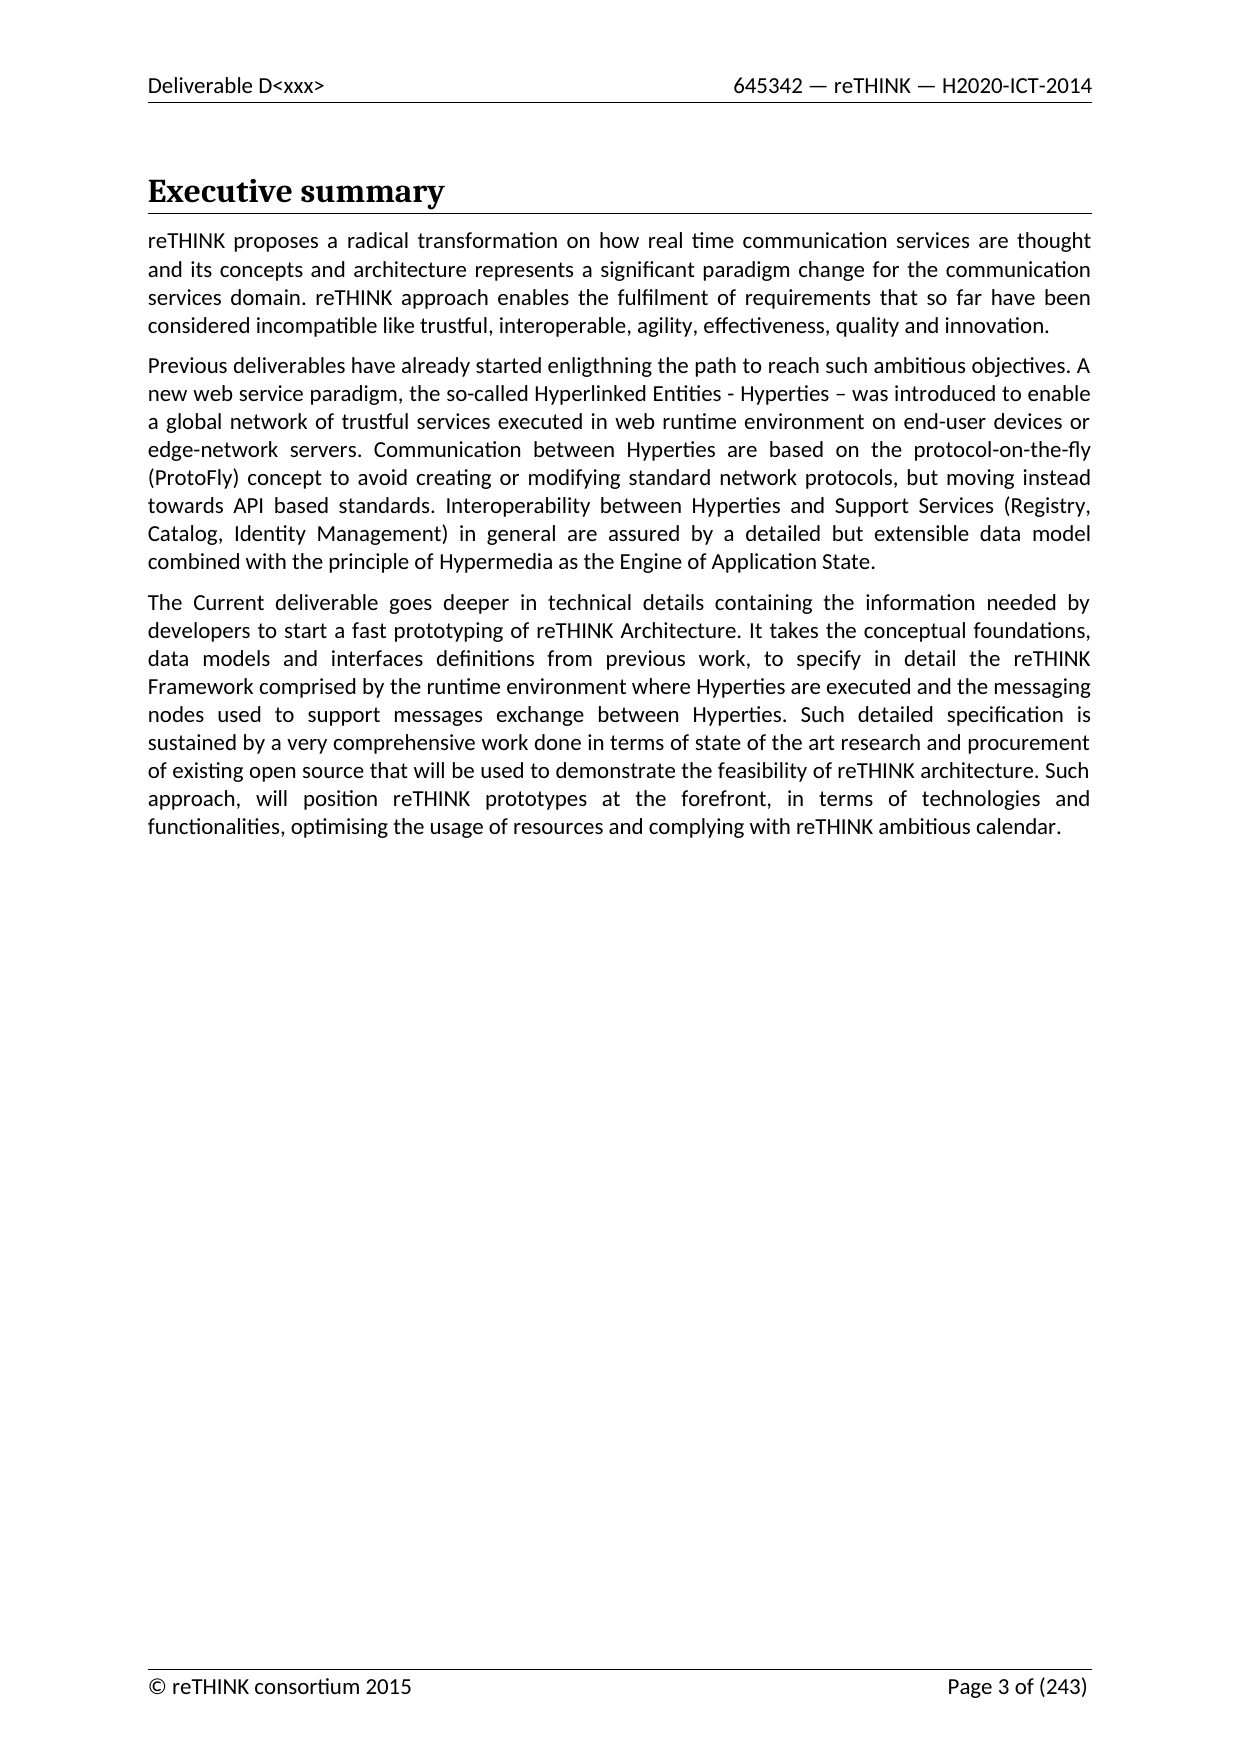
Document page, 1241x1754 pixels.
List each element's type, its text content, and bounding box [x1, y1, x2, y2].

text The Current deliverable goes deeper in technical details containing the information needed by developers to start a fast prototyping of reTHINK Architecture. It takes the conceptual foundations, data models and interfaces definitions from previous work, to specify in detail the reTHINK Framework comprised by the runtime environment where Hyperties are executed and the messaging nodes used to support messages exchange between Hyperties. Such detailed specification is sustained by a very comprehensive work done in terms of state of the art research and procurement of existing open source that will be used to demonstrate the feasibility of reTHINK architecture. Such approach, will position reTHINK prototypes at the forefront, in terms of technologies and functionalities, optimising the usage of resources and complying with reTHINK ambitious calendar. [148, 588, 1092, 840]
text reTHINK proposes a radical transformation on how real time communication services are thought and its concepts and architecture represents a significant paradigm change for the communication services domain. reTHINK approach enables the fulfilment of requirements that so far have been considered incompatible like trustful, interoperable, agility, effectiveness, quality and innovation. [148, 227, 1092, 339]
text Previous deliverables have already started enligthning the path to reach such ambitious objectives. A new web service paradigm, the so-called Hyperlinked Entities - Hyperties – was introduced to enable a global network of trustful services executed in web runtime environment on end-user devices or edge-network servers. Communication between Hyperties are based on the protocol-on-the-fly (ProtoFly) concept to avoid creating or modifying standard network protocols, but moving instead towards API based standards. Interoperability between Hyperties and Support Services (Registry, Catalog, Identity Management) in general are assured by a detailed but extensible data model combined with the principle of Hypermedia as the Engine of Application State. [148, 351, 1092, 575]
subtitle Executive summary [148, 173, 1092, 213]
